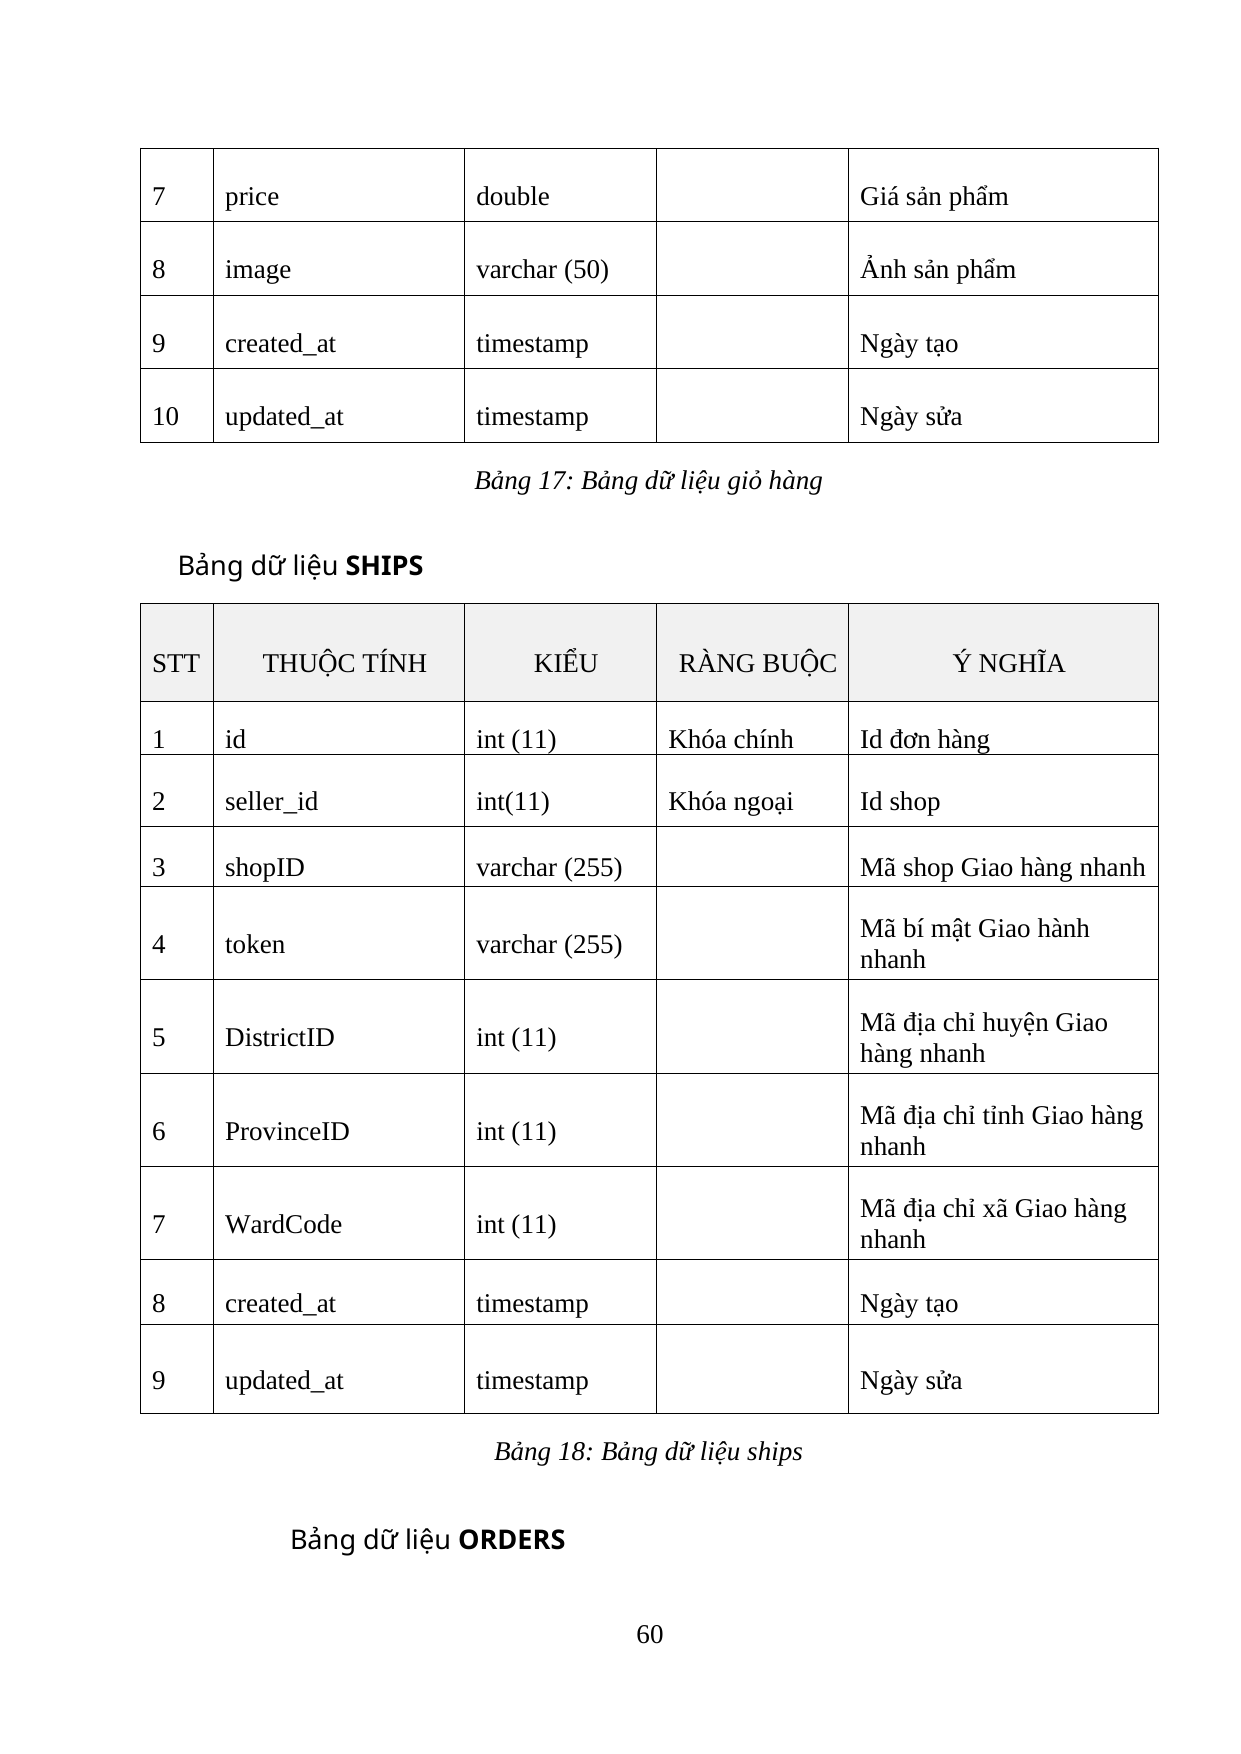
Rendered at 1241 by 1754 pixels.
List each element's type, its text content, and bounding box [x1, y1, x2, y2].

table_cell Mã bí mật Giao hành nhanh [849, 887, 1158, 979]
table_cell Ngày sửa [849, 1325, 1158, 1413]
table_cell id [214, 702, 464, 754]
text Bảng dữ liệu ORDERS [281, 1521, 1122, 1557]
table_cell [657, 296, 848, 368]
table_cell [657, 887, 848, 979]
table_cell Khóa ngoại [657, 755, 848, 826]
table_cell varchar (50) [465, 222, 656, 295]
table_cell [657, 369, 848, 442]
table_cell [657, 1325, 848, 1413]
table_cell Ngày sửa [849, 369, 1158, 442]
table_cell 9 [141, 296, 213, 368]
table_cell [657, 149, 848, 221]
table_cell updated_at [214, 369, 464, 442]
table_cell WardCode [214, 1167, 464, 1259]
table_cell created_at [214, 1260, 464, 1324]
table_cell int (11) [465, 1167, 656, 1259]
table_cell 1 [141, 702, 213, 754]
table_cell shopID [214, 827, 464, 886]
table_cell ProvinceID [214, 1074, 464, 1166]
table_cell Ảnh sản phẩm [849, 222, 1158, 295]
table_cell [657, 1167, 848, 1259]
table_cell [657, 222, 848, 295]
table_cell 6 [141, 1074, 213, 1166]
table_cell timestamp [465, 1325, 656, 1413]
table_cell Giá sản phẩm [849, 149, 1158, 221]
table_cell DistrictID [214, 980, 464, 1073]
table_cell [657, 827, 848, 886]
table_cell updated_at [214, 1325, 464, 1413]
table_cell int (11) [465, 702, 656, 754]
table_cell token [214, 887, 464, 979]
table_cell varchar (255) [465, 827, 656, 886]
table_cell 7 [141, 149, 213, 221]
table_cell Mã địa chỉ xã Giao hàng nhanh [849, 1167, 1158, 1259]
table_cell double [465, 149, 656, 221]
table_cell Id shop [849, 755, 1158, 826]
table_cell created_at [214, 296, 464, 368]
table_cell 10 [141, 369, 213, 442]
table_cell 5 [141, 980, 213, 1073]
table_cell image [214, 222, 464, 295]
table_header RÀNG BUỘC [657, 604, 848, 701]
table_cell Mã shop Giao hàng nhanh [849, 827, 1158, 886]
table_cell timestamp [465, 369, 656, 442]
table_header Ý NGHĨA [849, 604, 1158, 701]
table_cell timestamp [465, 1260, 656, 1324]
table_cell 9 [141, 1325, 213, 1413]
table_cell int (11) [465, 980, 656, 1073]
table_header STT [141, 604, 213, 701]
table_cell Ngày tạo [849, 1260, 1158, 1324]
table_cell Id đơn hàng [849, 702, 1158, 754]
table_cell 8 [141, 1260, 213, 1324]
table_cell Khóa chính [657, 702, 848, 754]
table_header THUỘC TÍNH [214, 604, 464, 701]
table_cell 3 [141, 827, 213, 886]
table_header KIỂU [465, 604, 656, 701]
table_cell 7 [141, 1167, 213, 1259]
table_cell [657, 1260, 848, 1324]
table_cell Mã địa chỉ huyện Giao hàng nhanh [849, 980, 1158, 1073]
table_cell int (11) [465, 1074, 656, 1166]
table_cell [657, 1074, 848, 1166]
table_cell 2 [141, 755, 213, 826]
table_cell Mã địa chỉ tỉnh Giao hàng nhanh [849, 1074, 1158, 1166]
table_cell int(11) [465, 755, 656, 826]
table_cell [657, 980, 848, 1073]
table_cell 8 [141, 222, 213, 295]
table_cell varchar (255) [465, 887, 656, 979]
text Bảng dữ liệu SHIPS [177, 547, 1122, 584]
table_cell timestamp [465, 296, 656, 368]
table_cell seller_id [214, 755, 464, 826]
table_cell 4 [141, 887, 213, 979]
table_cell Ngày tạo [849, 296, 1158, 368]
table_cell price [214, 149, 464, 221]
